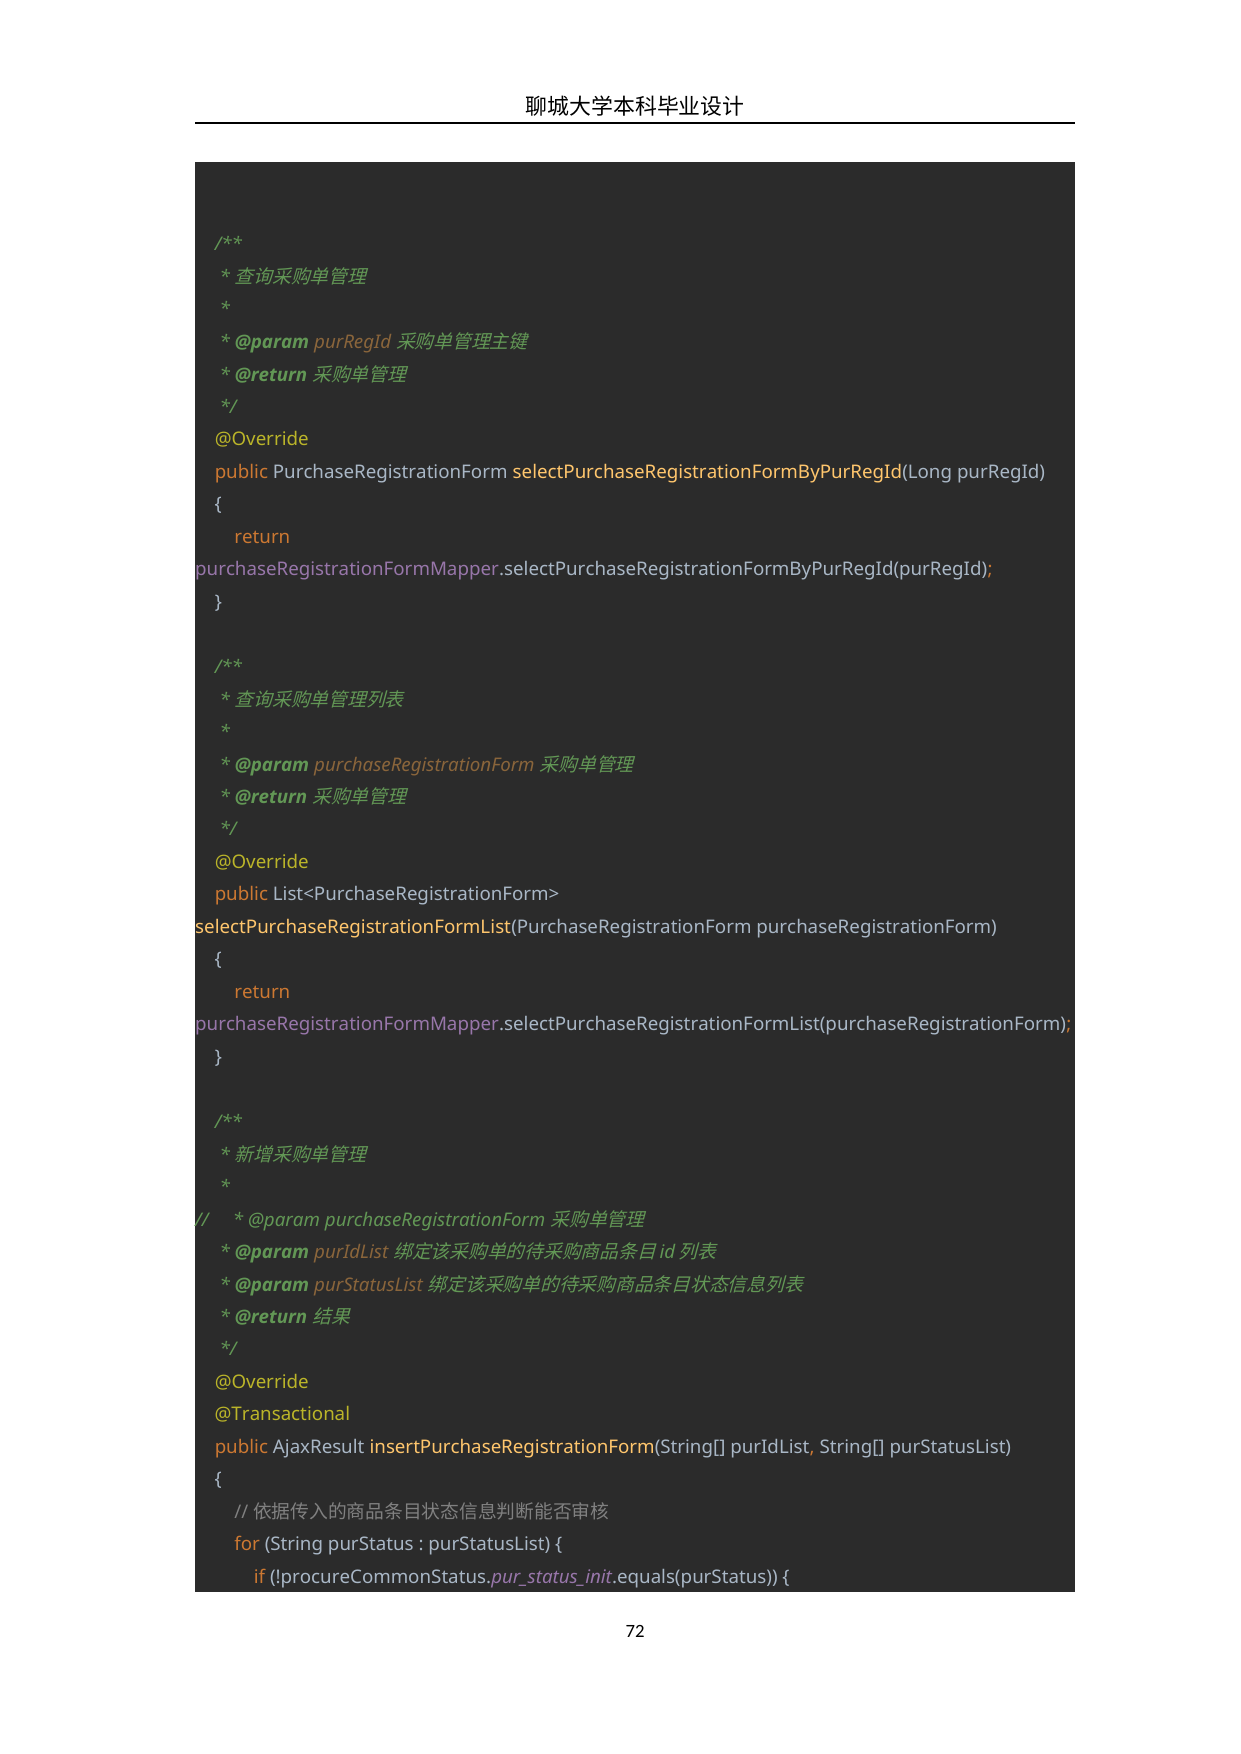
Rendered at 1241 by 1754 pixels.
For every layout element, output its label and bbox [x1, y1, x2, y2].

text [195, 162, 1075, 1592]
